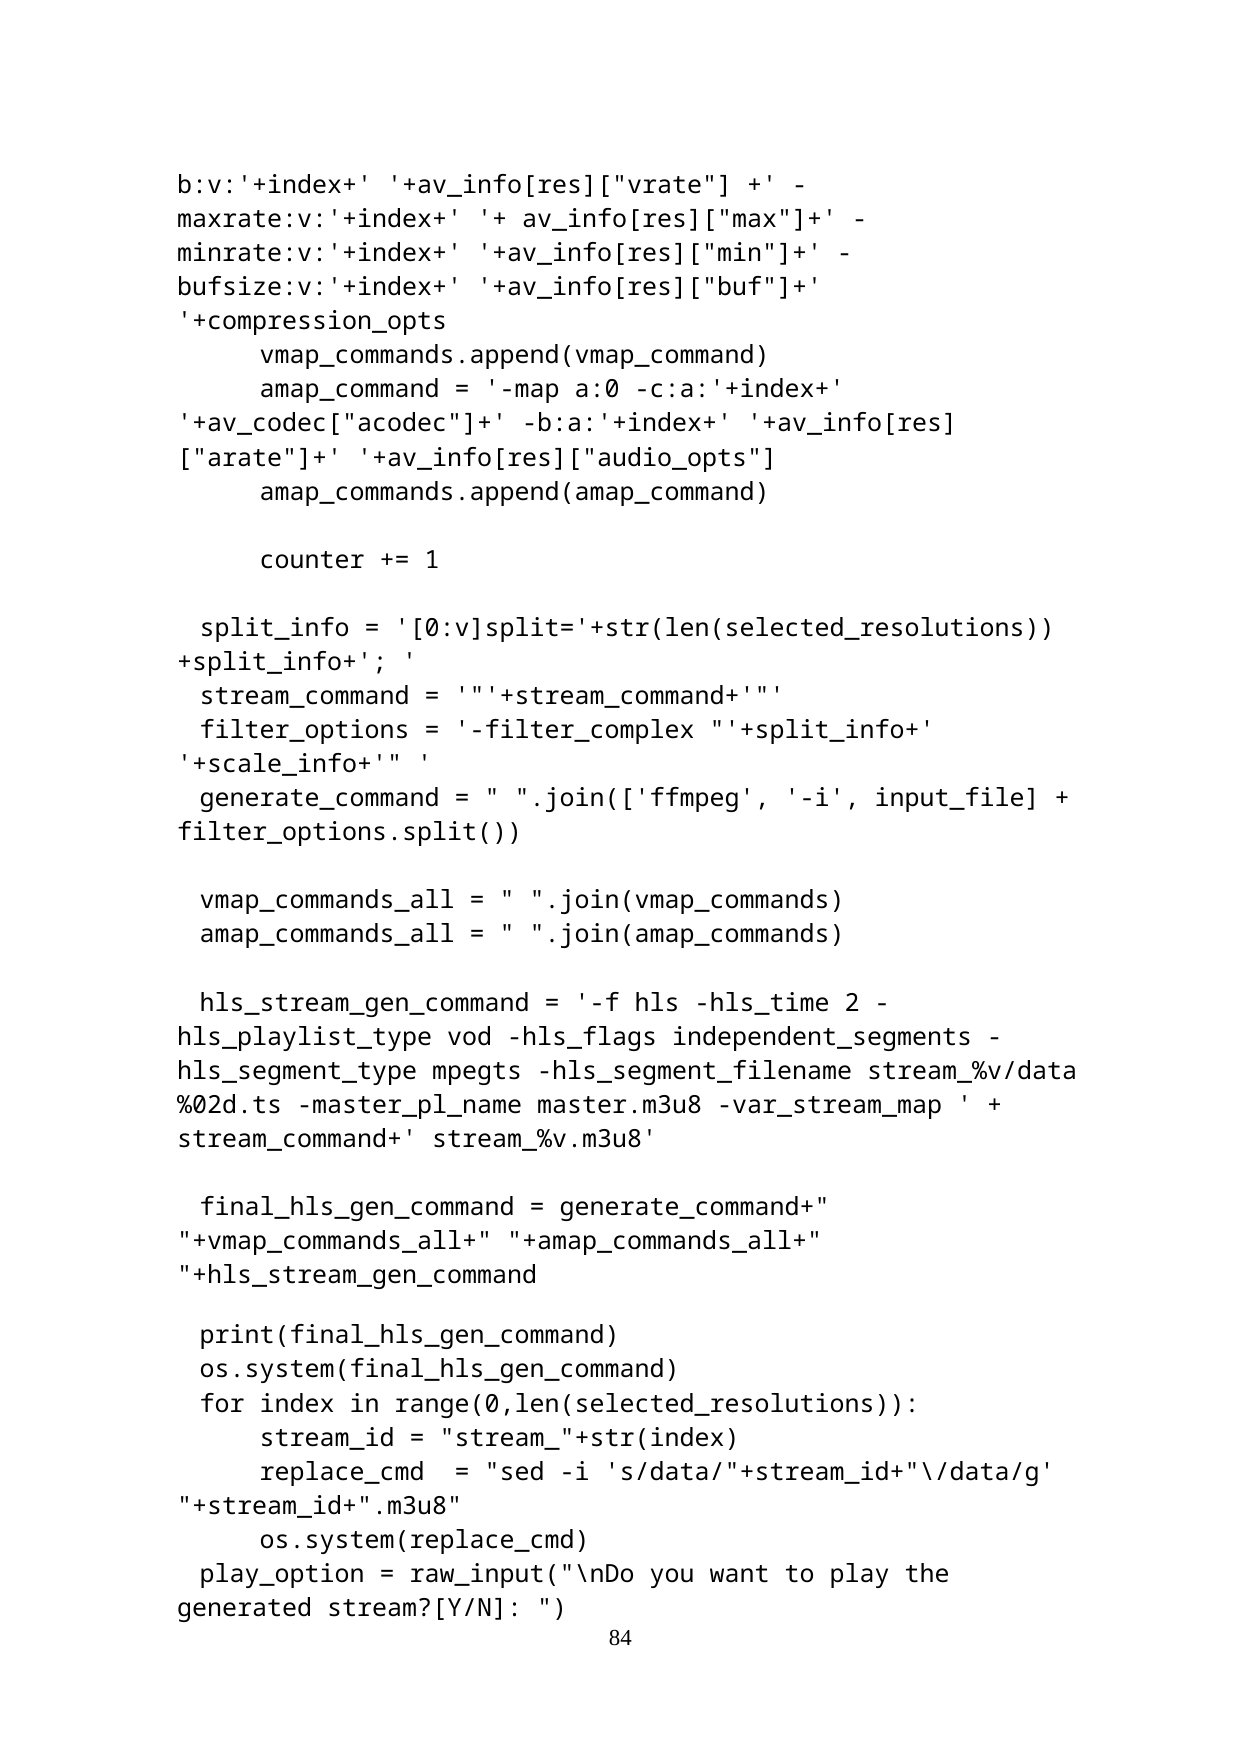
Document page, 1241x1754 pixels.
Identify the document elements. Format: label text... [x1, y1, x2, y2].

list vmap_commands_all = " ".join(vmap_commands) [139, 882, 1091, 916]
list generate_command = " ".join(['ffmpeg', '-i', input_file] + filter_options.split()) [139, 780, 1091, 848]
list amap_command = '-map a:0 -c:a:'+index+' '+av_codec["acodec"]+' -b:a:'+index+' '+av_info[res]["arate"]+' '+av_info[res]["audio_opts"] [139, 371, 1091, 473]
list vmap_commands.append(vmap_command) [139, 337, 1091, 371]
list filter_options = '-filter_complex "'+split_info+' '+scale_info+'" ' [139, 712, 1091, 780]
list replace_cmd = "sed -i 's/data/"+stream_id+"\/data/g' "+stream_id+".m3u8" [139, 1453, 1091, 1521]
list hls_stream_gen_command = '-f hls -hls_time 2 -hls_playlist_type vod -hls_flags independent_segments -hls_segment_type mpegts -hls_segment_filename stream_%v/data%02d.ts -master_pl_name master.m3u8 -var_stream_map ' + stream_command+' stream_%v.m3u8' [139, 984, 1091, 1154]
list split_info = '[0:v]split='+str(len(selected_resolutions))+split_info+'; ' [139, 609, 1091, 678]
list counter += 1 [139, 541, 1091, 575]
list print(final_hls_gen_command) [139, 1317, 1091, 1351]
list stream_command = '"'+stream_command+'"' [139, 678, 1091, 712]
list amap_commands_all = " ".join(amap_commands) [139, 916, 1091, 950]
list stream_id = "stream_"+str(index) [139, 1419, 1091, 1453]
list for index in range(0,len(selected_resolutions)): [139, 1385, 1091, 1419]
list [139, 167, 1091, 337]
list play_option = raw_input("\nDo you want to play the generated stream?[Y/N]: ") [139, 1556, 1091, 1624]
list os.system(replace_cmd) [139, 1521, 1091, 1556]
list os.system(final_hls_gen_command) [139, 1351, 1091, 1385]
list amap_commands.append(amap_command) [139, 473, 1091, 507]
list final_hls_gen_command = generate_command+" "+vmap_commands_all+" "+amap_commands_all+" "+hls_stream_gen_command [139, 1188, 1091, 1291]
